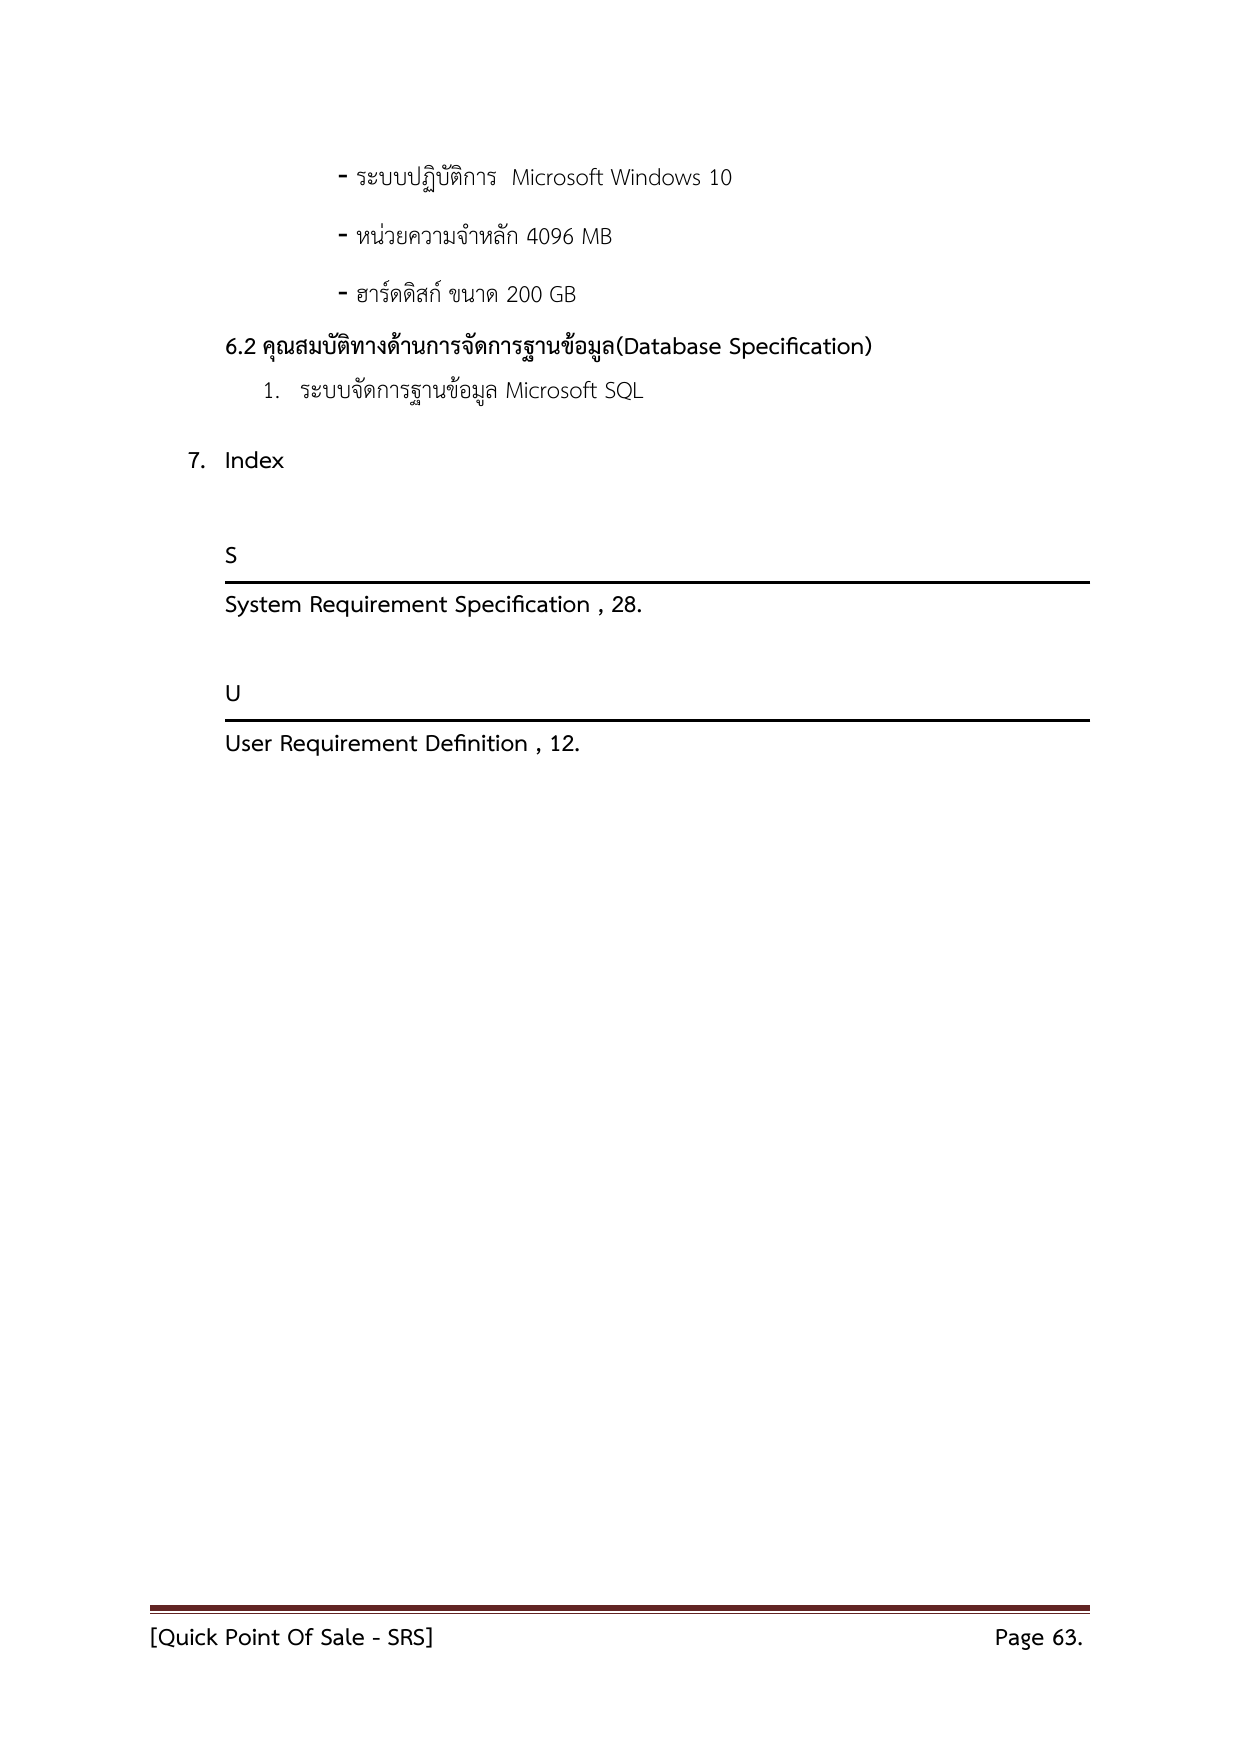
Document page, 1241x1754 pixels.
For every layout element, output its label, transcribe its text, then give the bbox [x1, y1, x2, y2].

text User Requirement Definition , 12. [225, 722, 1090, 766]
text U [225, 672, 1090, 719]
text S [225, 534, 1090, 581]
list ระบบปฏิบัติการ Microsoft Windows 10 [337, 150, 1090, 201]
list ฮาร์ดดิสก์ ขนาด 200 GB [337, 267, 1090, 318]
list ระบบจัดการฐานข้อมูล Microsoft SQL [262, 370, 1090, 414]
list คุณสมบัติทางด้านการจัดการฐานข้อมูล(Database Specification) [225, 325, 1090, 370]
list หน่วยความจำหลัก 4096 MB [337, 208, 1090, 259]
text System Requirement Specification , 28. [225, 584, 1090, 628]
subtitle Index [187, 439, 1090, 483]
